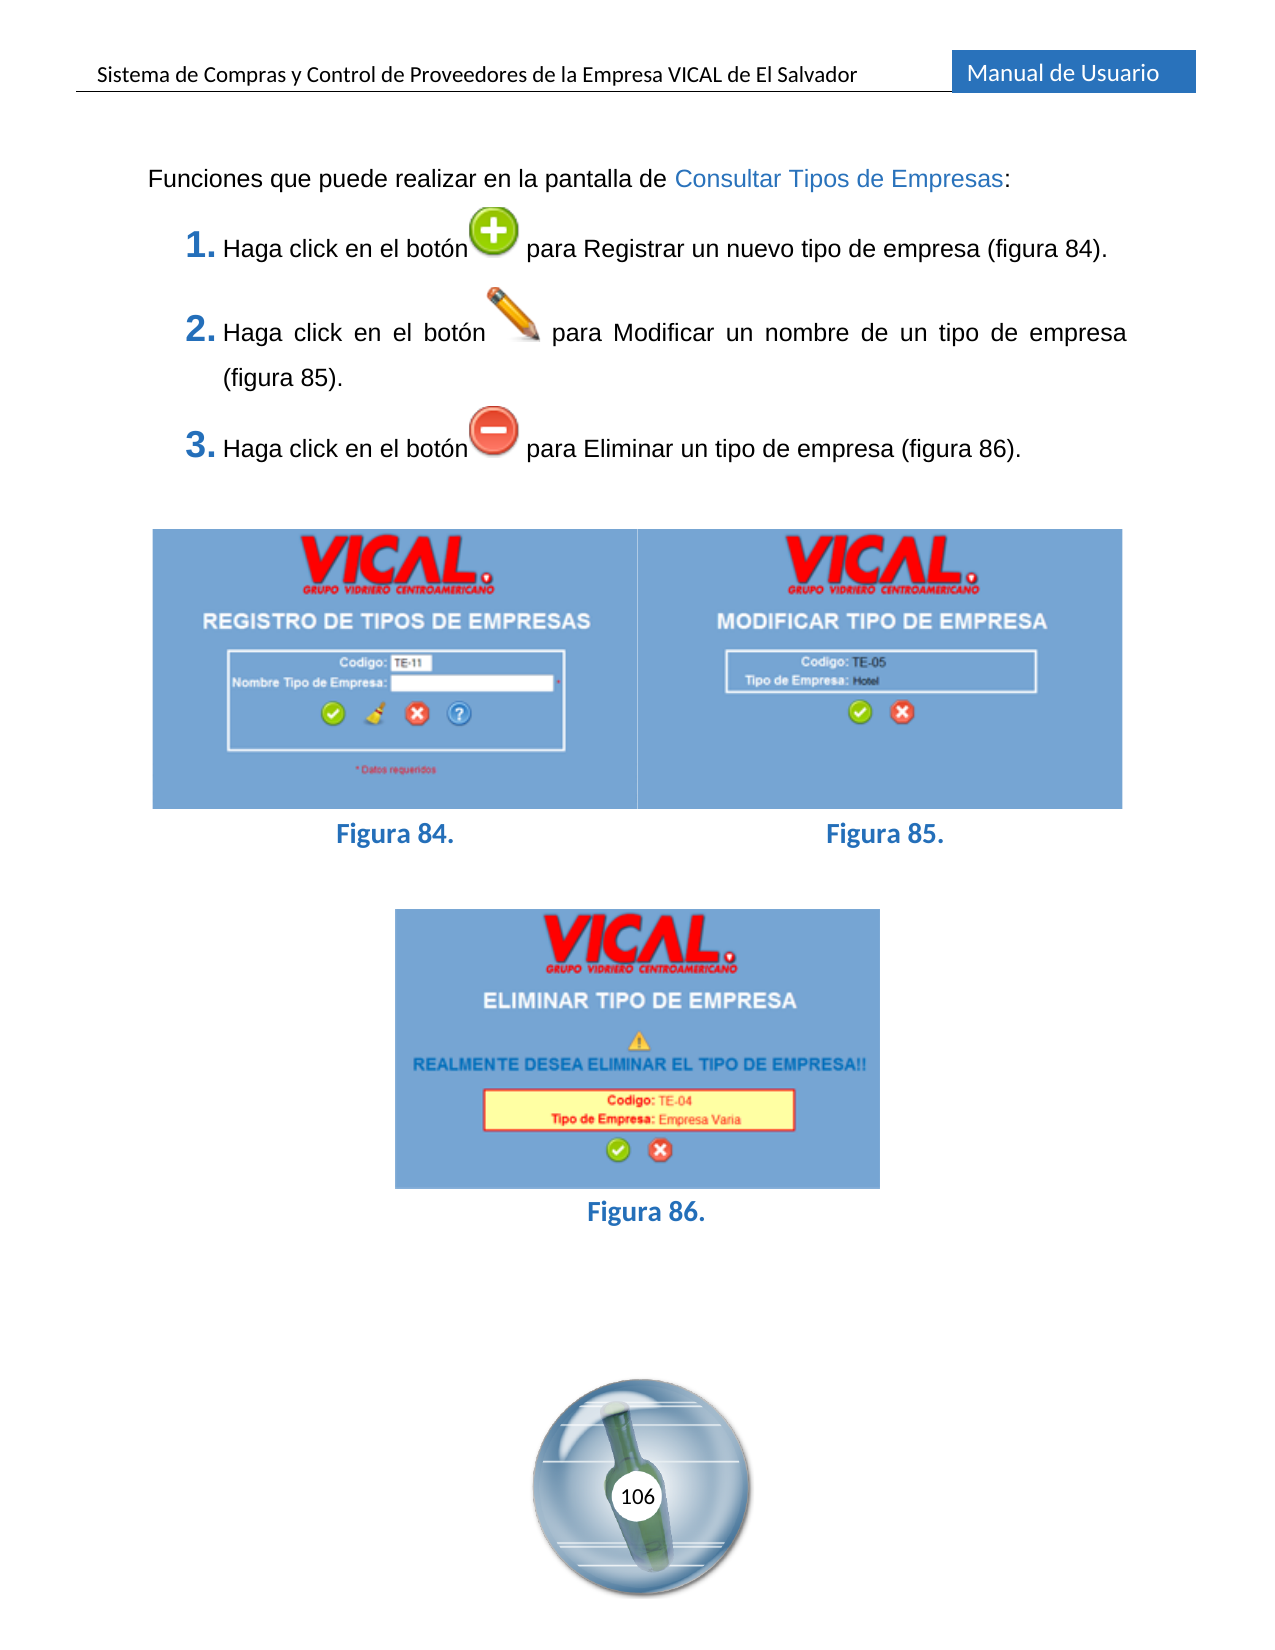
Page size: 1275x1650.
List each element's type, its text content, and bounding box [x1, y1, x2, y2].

text Funciones que puede realizar en la pantalla de Consultar Tipos de Empresas: [148, 164, 1127, 193]
picture [529, 1376, 755, 1599]
list Haga click en el botón para Modificar un nombre de un tipo de empresa (figura 85). [185, 287, 1127, 392]
picture [468, 207, 520, 258]
list Haga click en el botón para Registrar un nuevo tipo de empresa (figura 84). [185, 207, 1127, 266]
list Haga click en el botón para Eliminar un tipo de empresa (figura 86). [185, 407, 1127, 465]
picture [486, 287, 541, 342]
picture [468, 406, 520, 458]
picture [395, 909, 880, 1189]
picture [152, 529, 1123, 809]
